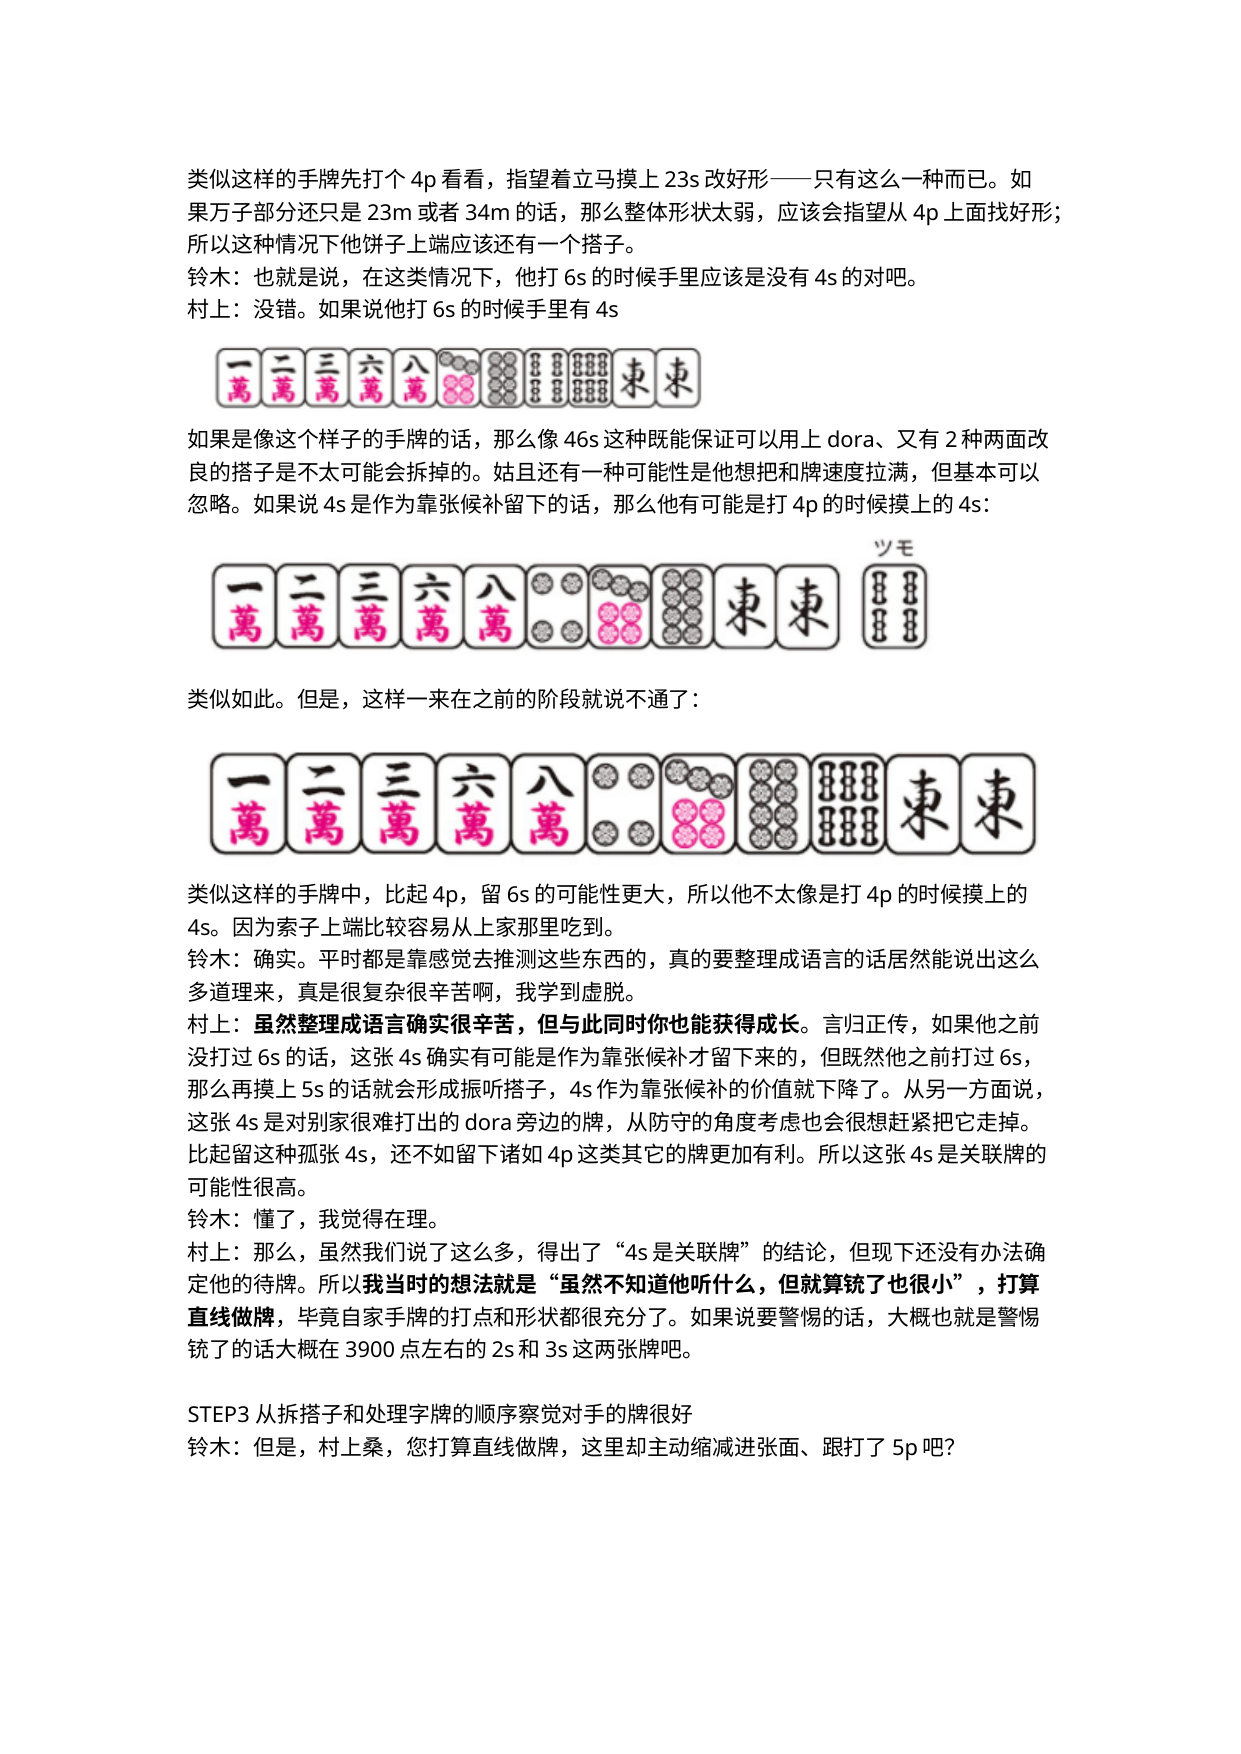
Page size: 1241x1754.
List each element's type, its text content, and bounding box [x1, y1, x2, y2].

picture [187, 532, 946, 670]
text STEP3 从拆搭子和处理字牌的顺序察觉对手的牌很好 [187, 1397, 1053, 1429]
text 类似如此。但是，这样一来在之前的阶段就说不通了： [187, 682, 1053, 714]
picture [187, 723, 1053, 869]
picture [187, 325, 717, 421]
text 铃木：但是，村上桑，您打算直线做牌，这里却主动缩减进张面、跟打了5p吧？ [187, 1429, 1053, 1462]
text 村上：虽然整理成语言确实很辛苦，但与此同时你也能获得成长。言归正传，如果他之前没打过6s的话，这张4s确实有可能是作为靠张候补才留下来的，但既然他之前打过6s，那么再摸上5s的话就会形成振听搭子，4s作为靠张候补的价值就下降了。从另一方面说，这张4s是对别家很难打出的dora旁边的牌，从防守的角度考虑也会很想赶紧把它走掉。比起留这种孤张4s，还不如留下诸如4p这类其它的牌更加有利。所以这张4s是关联牌的可能性很高。 [187, 1007, 1053, 1202]
text 村上：那么，虽然我们说了这么多，得出了“4s是关联牌”的结论，但现下还没有办法确定他的待牌。所以我当时的想法就是“虽然不知道他听什么，但就算铳了也很小”，打算直线做牌，毕竟自家手牌的打点和形状都很充分了。如果说要警惕的话，大概也就是警惕铳了的话大概在3900点左右的2s和3s这两张牌吧。 [187, 1234, 1053, 1364]
text 铃木：也就是说，在这类情况下，他打6s的时候手里应该是没有4s的对吧。 [187, 259, 1053, 292]
text 铃木：懂了，我觉得在理。 [187, 1202, 1053, 1234]
text 如果是像这个样子的手牌的话，那么像46s这种既能保证可以用上dora、又有2种两面改良的搭子是不太可能会拆掉的。姑且还有一种可能性是他想把和牌速度拉满，但基本可以忽略。如果说4s是作为靠张候补留下的话，那么他有可能是打4p的时候摸上的4s： [187, 422, 1053, 519]
text 类似这样的手牌先打个4p看看，指望着立马摸上23s改好形——只有这么一种而已。如果万子部分还只是23m或者34m的话，那么整体形状太弱，应该会指望从4p上面找好形；所以这种情况下他饼子上端应该还有一个搭子。 [187, 162, 1053, 259]
text 铃木：确实。平时都是靠感觉去推测这些东西的，真的要整理成语言的话居然能说出这么多道理来，真是很复杂很辛苦啊，我学到虚脱。 [187, 942, 1053, 1007]
text 村上：没错。如果说他打6s的时候手里有4s [187, 292, 1053, 324]
text 类似这样的手牌中，比起4p，留6s的可能性更大，所以他不太像是打4p的时候摸上的4s。因为索子上端比较容易从上家那里吃到。 [187, 877, 1053, 942]
